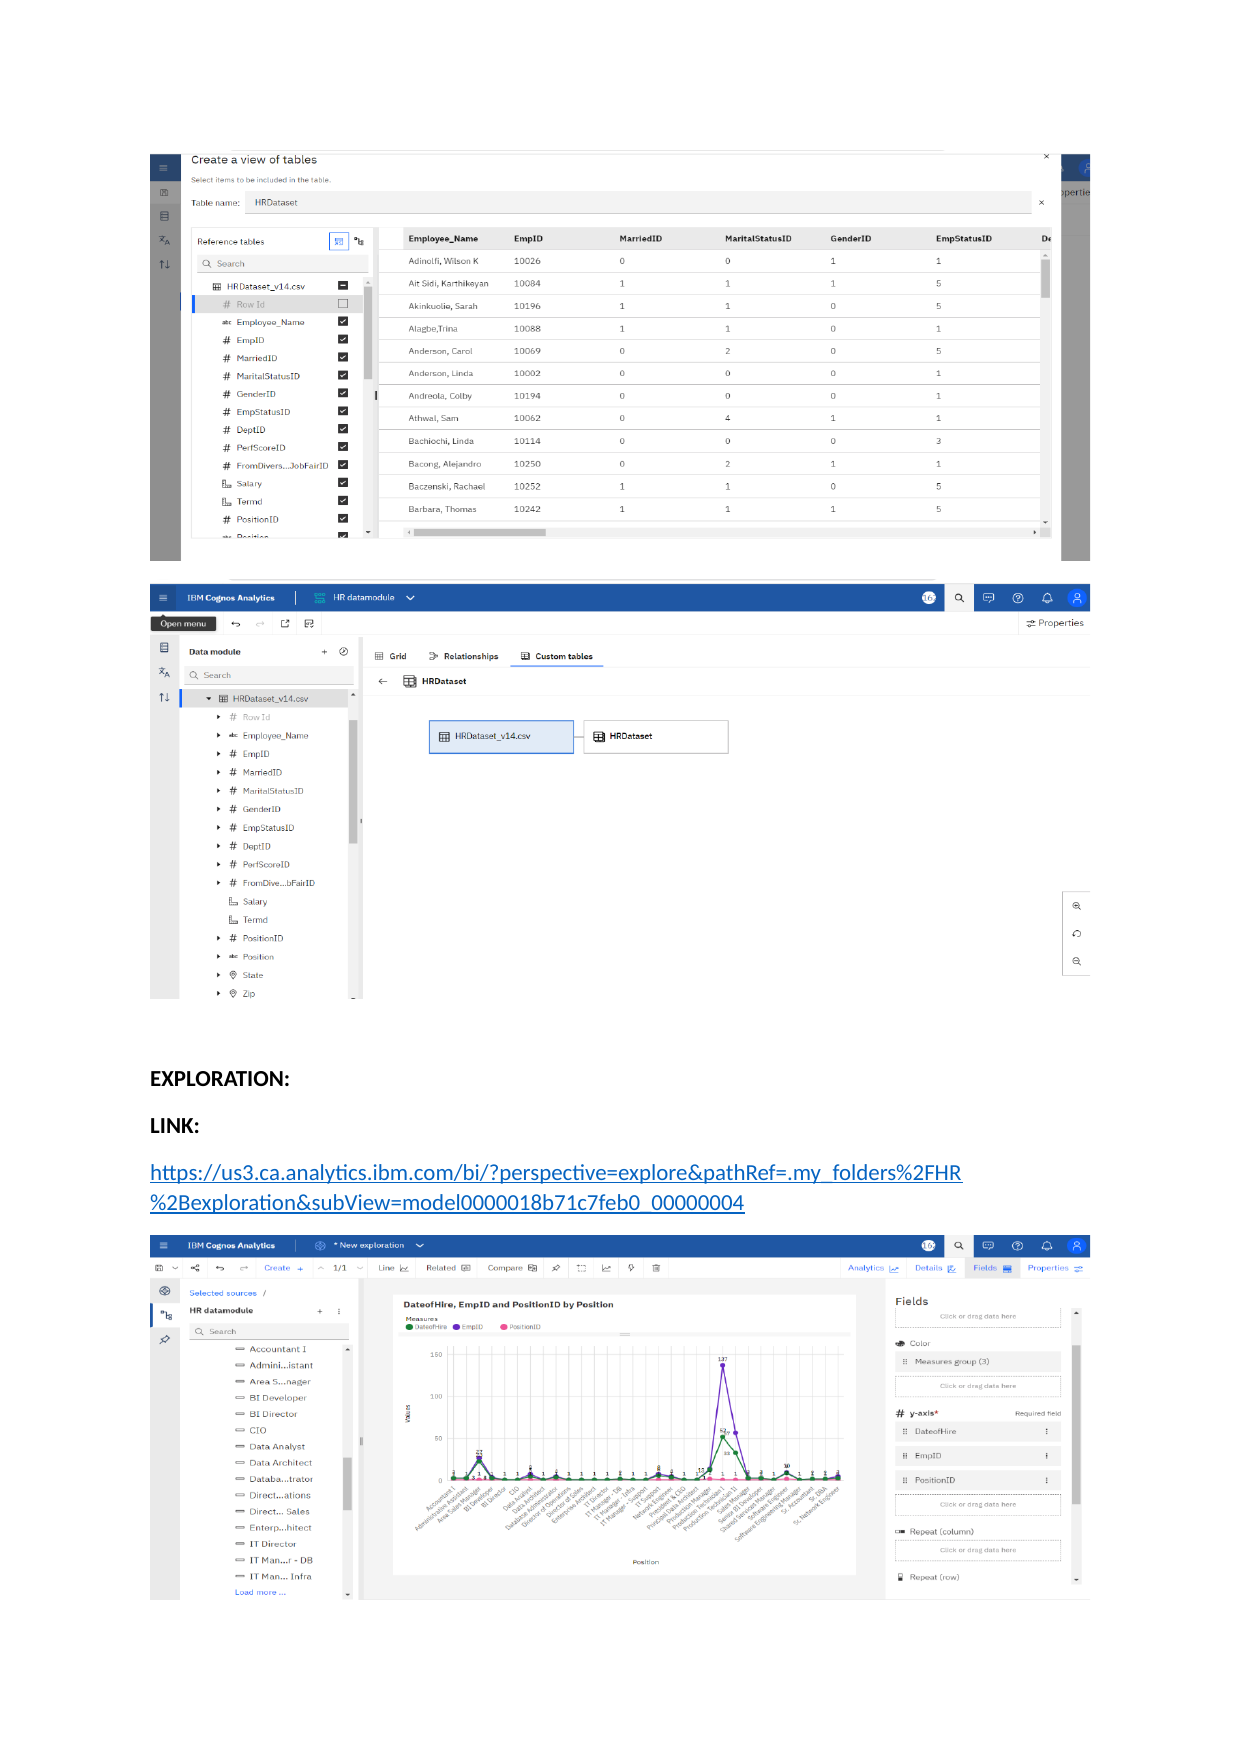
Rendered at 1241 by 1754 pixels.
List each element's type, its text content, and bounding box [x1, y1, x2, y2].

picture [150, 1235, 1091, 1600]
text EXPLORATION: [150, 1064, 1090, 1092]
text LINK: [150, 1111, 1090, 1139]
picture [150, 579, 1091, 999]
text https://us3.ca.analytics.ibm.com/bi/?perspective=explore&pathRef=.my_folders%2FHR%2Bexploration&subView=model0000018b71c7feb0_00000004 [150, 1158, 1090, 1216]
picture [150, 150, 1091, 561]
